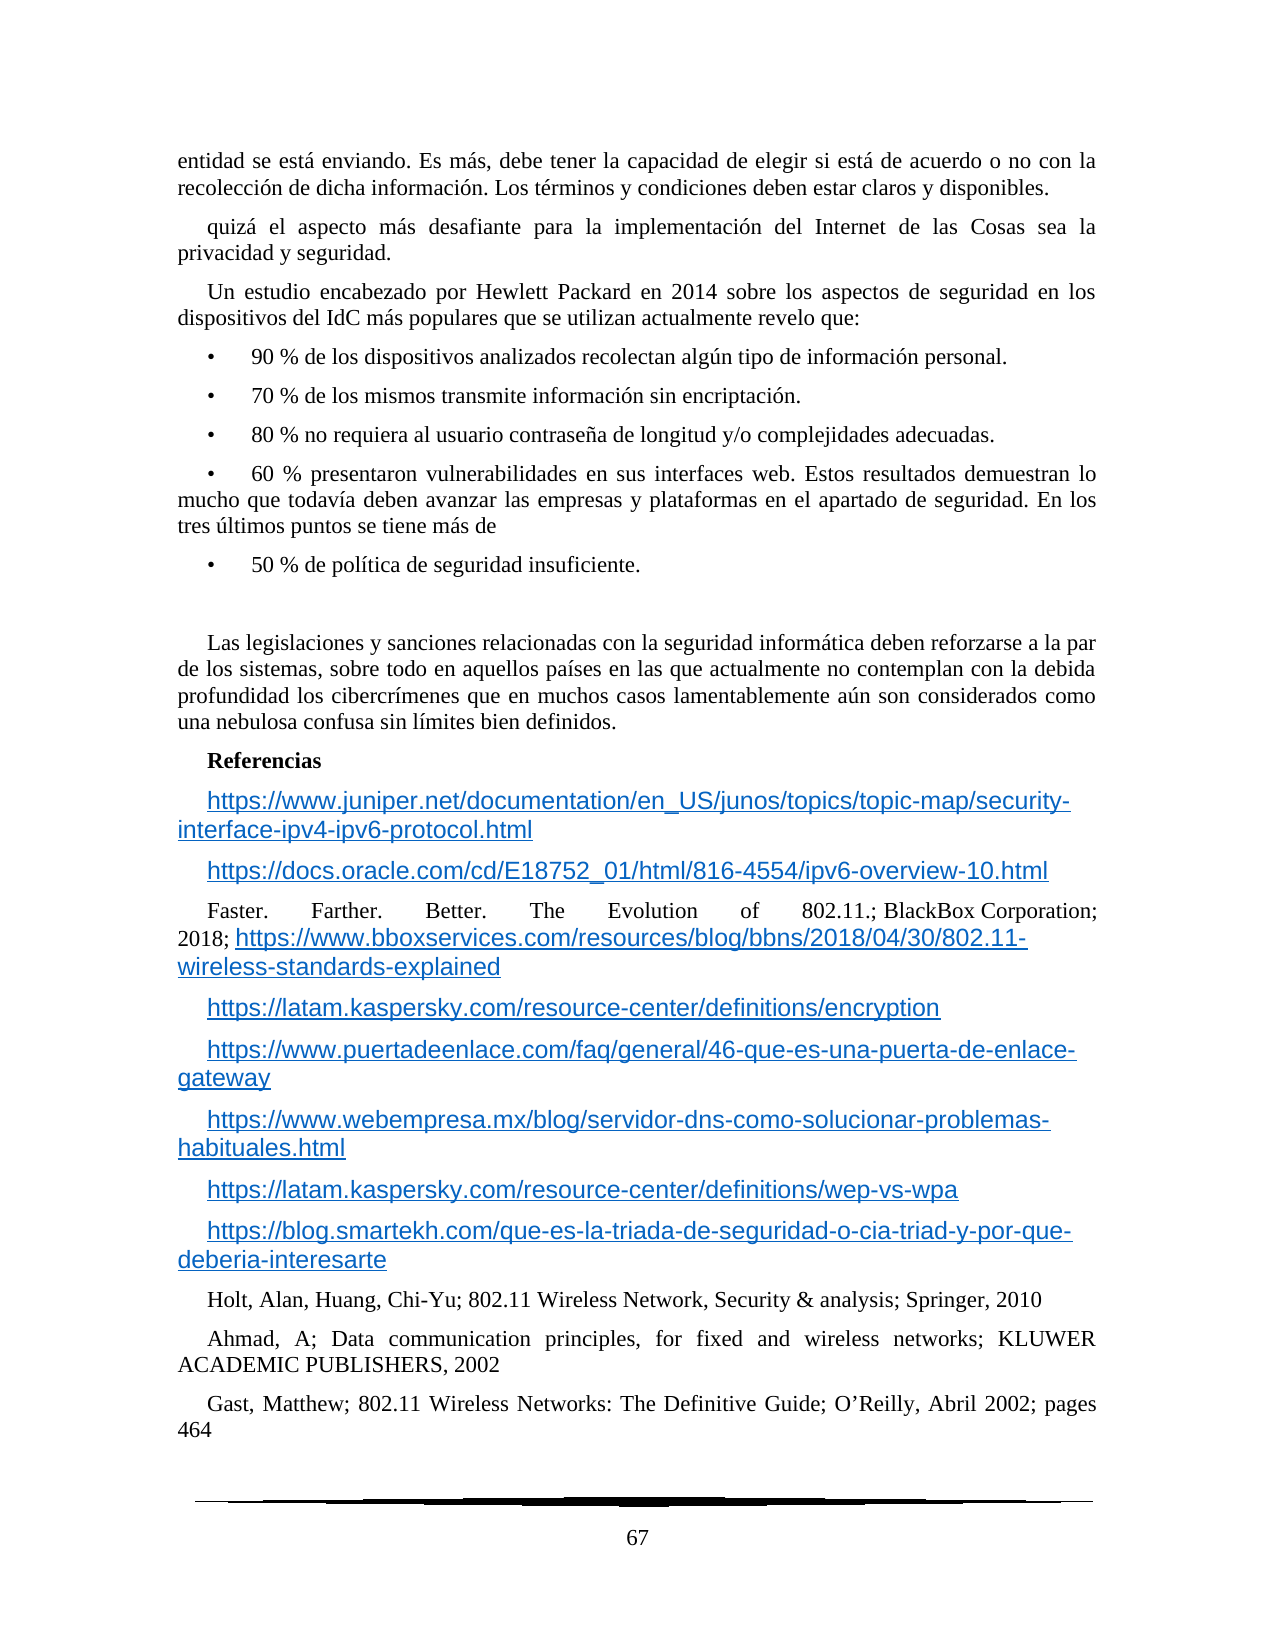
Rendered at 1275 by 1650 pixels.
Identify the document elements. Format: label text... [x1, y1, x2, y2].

text • 50 % de política de seguridad insuficiente. [177, 551, 1098, 578]
text Ahmad, A; Data communication principles, for fixed and wireless networks; KLUWER ACADEMIC PUBLISHERS, 2002 [177, 1325, 1098, 1377]
text https://www.juniper.net/documentation/en_US/junos/topics/topic-map/security-interface-ipv4-ipv6-protocol.html [177, 786, 1098, 843]
text Faster. Farther. Better. The Evolution of 802.11.; BlackBox Corporation; 2018; https://www.bboxservices.com/resources/blog/bbns/2018/04/30/802.11-wireless-standards-explained [177, 897, 1098, 981]
text • 90 % de los dispositivos analizados recolectan algún tipo de información personal. [177, 343, 1098, 369]
text quizá el aspecto más desafiante para la implementación del Internet de las Cosas sea la privacidad y seguridad. [177, 213, 1098, 266]
text • 70 % de los mismos transmite información sin encriptación. [177, 382, 1098, 408]
text • 80 % no requiera al usuario contraseña de longitud y/o complejidades adecuadas. [177, 421, 1098, 447]
text https://blog.smartekh.com/que-es-la-triada-de-seguridad-o-cia-triad-y-por-que-deberia-interesarte [177, 1216, 1098, 1273]
text https://latam.kaspersky.com/resource-center/definitions/encryption [177, 993, 1098, 1022]
text Referencias [177, 747, 1098, 773]
text Gast, Matthew; 802.11 Wireless Networks: The Definitive Guide; O’Reilly, Abril 2002; pages 464 [177, 1390, 1098, 1443]
text https://latam.kaspersky.com/resource-center/definitions/wep-vs-wpa [177, 1175, 1098, 1203]
text https://www.puertadeenlace.com/faq/general/46-que-es-una-puerta-de-enlace-gateway [177, 1035, 1098, 1092]
text • 60 % presentaron vulnerabilidades en sus interfaces web. Estos resultados demuestran lo mucho que todavía deben avanzar las empresas y plataformas en el apartado de seguridad. En los tres últimos puntos se tiene más de [177, 460, 1098, 539]
text https://docs.oracle.com/cd/E18752_01/html/816-4554/ipv6-overview-10.html [177, 856, 1098, 884]
text https://www.webempresa.mx/blog/servidor-dns-como-solucionar-problemas-habituales.html [177, 1105, 1098, 1162]
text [177, 148, 1098, 200]
text Las legislaciones y sanciones relacionadas con la seguridad informática deben reforzarse a la par de los sistemas, sobre todo en aquellos países en las que actualmente no contemplan con la debida profundidad los cibercrímenes que en muchos casos lamentablemente aún son considerados como una nebulosa confusa sin límites bien definidos. [177, 629, 1098, 734]
text Holt, Alan, Huang, Chi-Yu; 802.11 Wireless Network, Security & analysis; Springer, 2010 [177, 1286, 1098, 1312]
text Un estudio encabezado por Hewlett Packard en 2014 sobre los aspectos de seguridad en los dispositivos del IdC más populares que se utilizan actualmente revelo que: [177, 278, 1098, 331]
